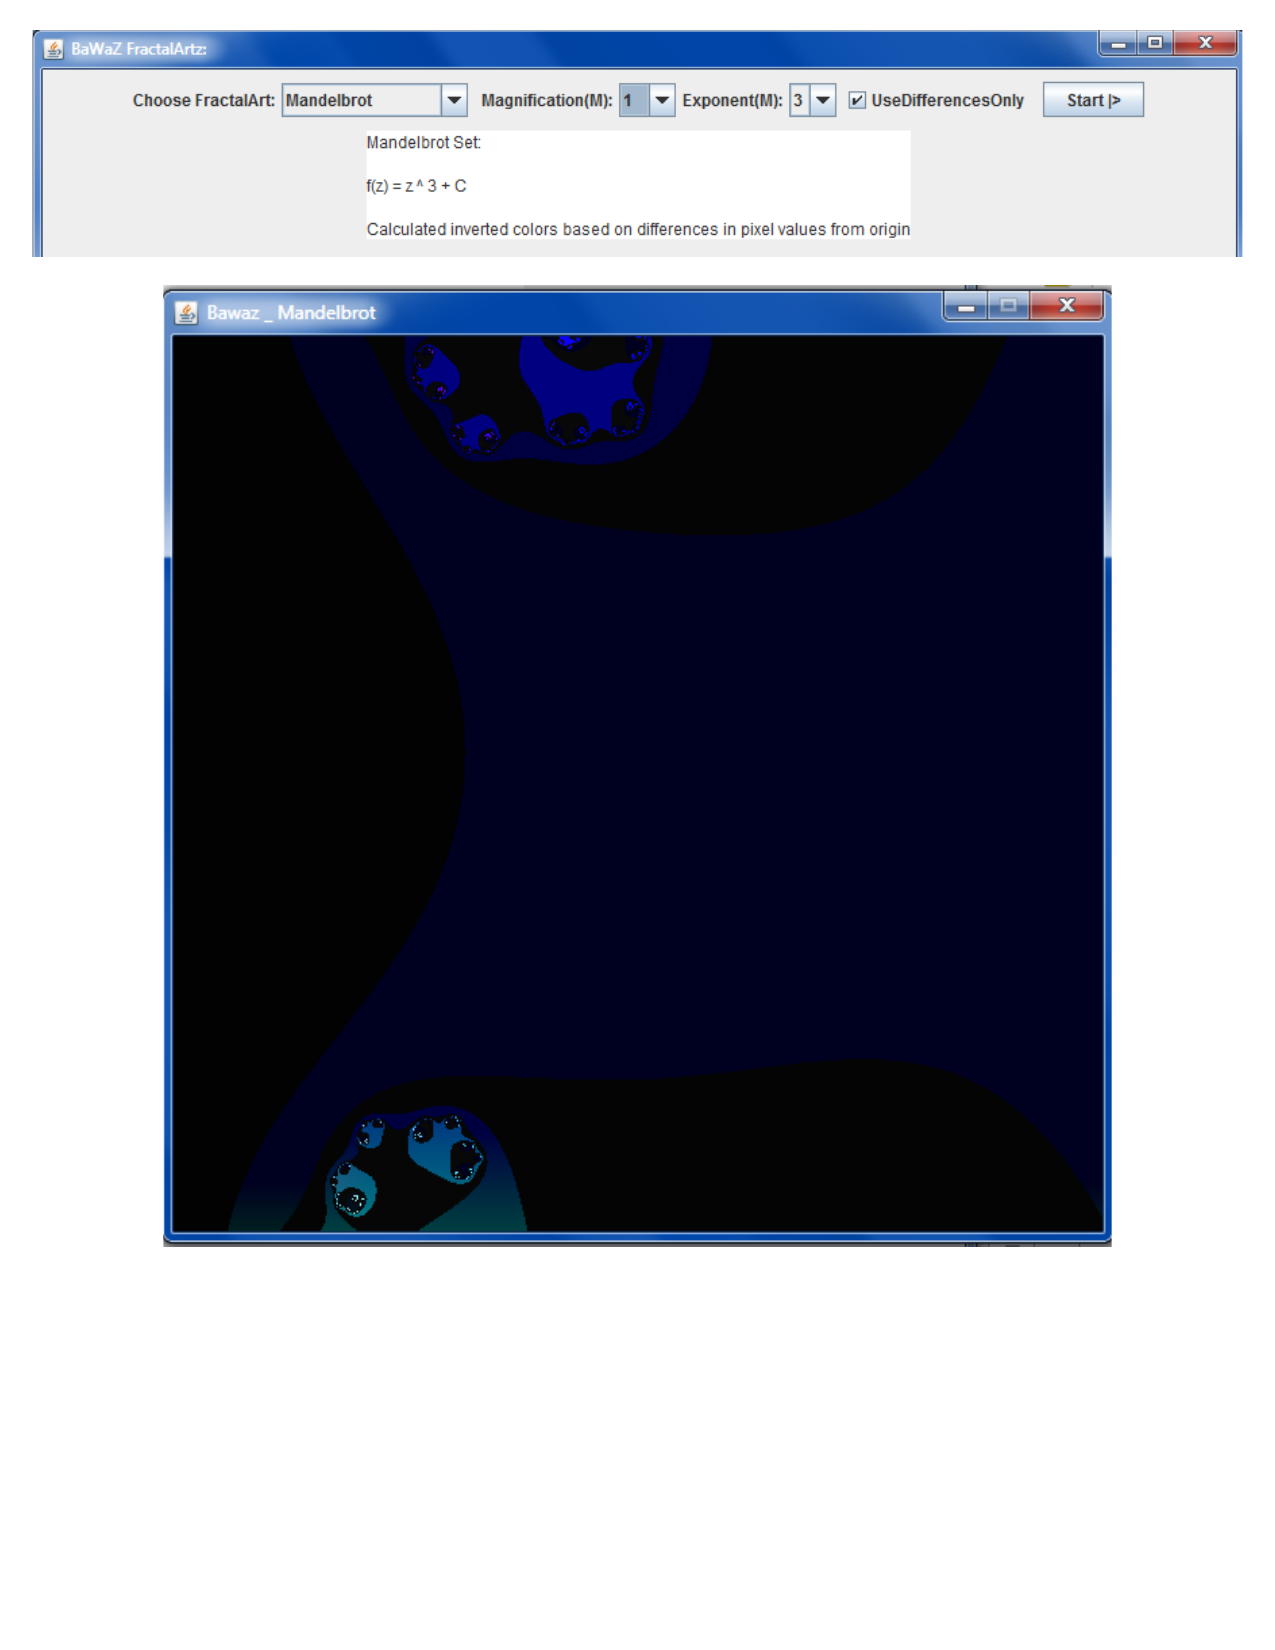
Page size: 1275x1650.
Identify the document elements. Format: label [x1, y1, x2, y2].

picture [32, 30, 1243, 257]
picture [163, 285, 1112, 1247]
